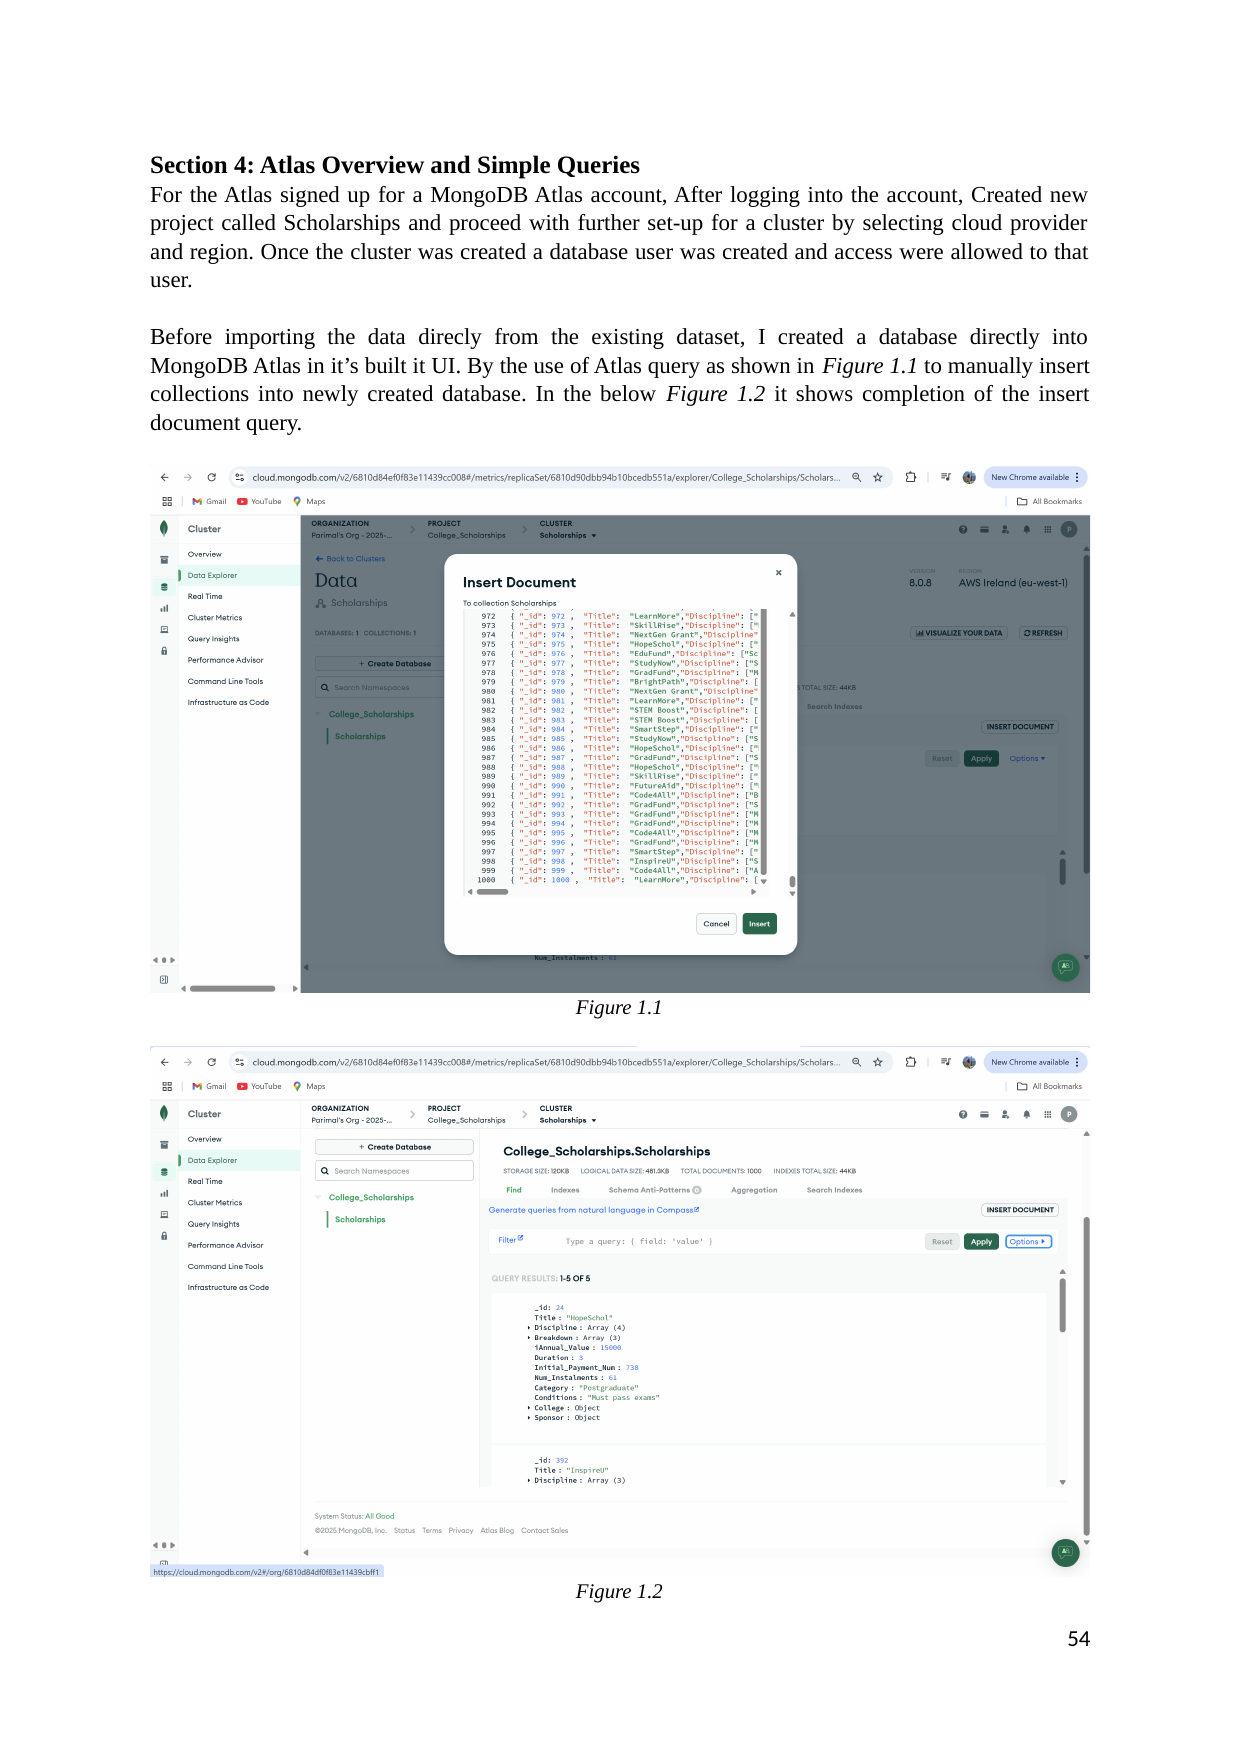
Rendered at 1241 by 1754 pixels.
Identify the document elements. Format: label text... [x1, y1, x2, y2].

text Before importing the data direcly from the existing dataset, I created a database directly into MongoDB Atlas in it’s built it UI. By the use of Atlas query as shown in Figure 1.1 to manually insert collections into newly created database. In the below Figure 1.2 it shows completion of the insert document query. [150, 323, 1090, 435]
picture [150, 1046, 1091, 1577]
text Section 4: Atlas Overview and Simple Queries [150, 150, 1090, 179]
picture [150, 465, 1091, 993]
text For the Atlas signed up for a MongoDB Atlas account, After logging into the account, Created new project called Scholarships and proceed with further set-up for a cluster by selecting cloud provider and region. Once the cluster was created a database user was created and access were allowed to that user. [150, 181, 1090, 293]
text Figure 1.1 [150, 995, 1090, 1019]
text Figure 1.2 [150, 1578, 1090, 1603]
